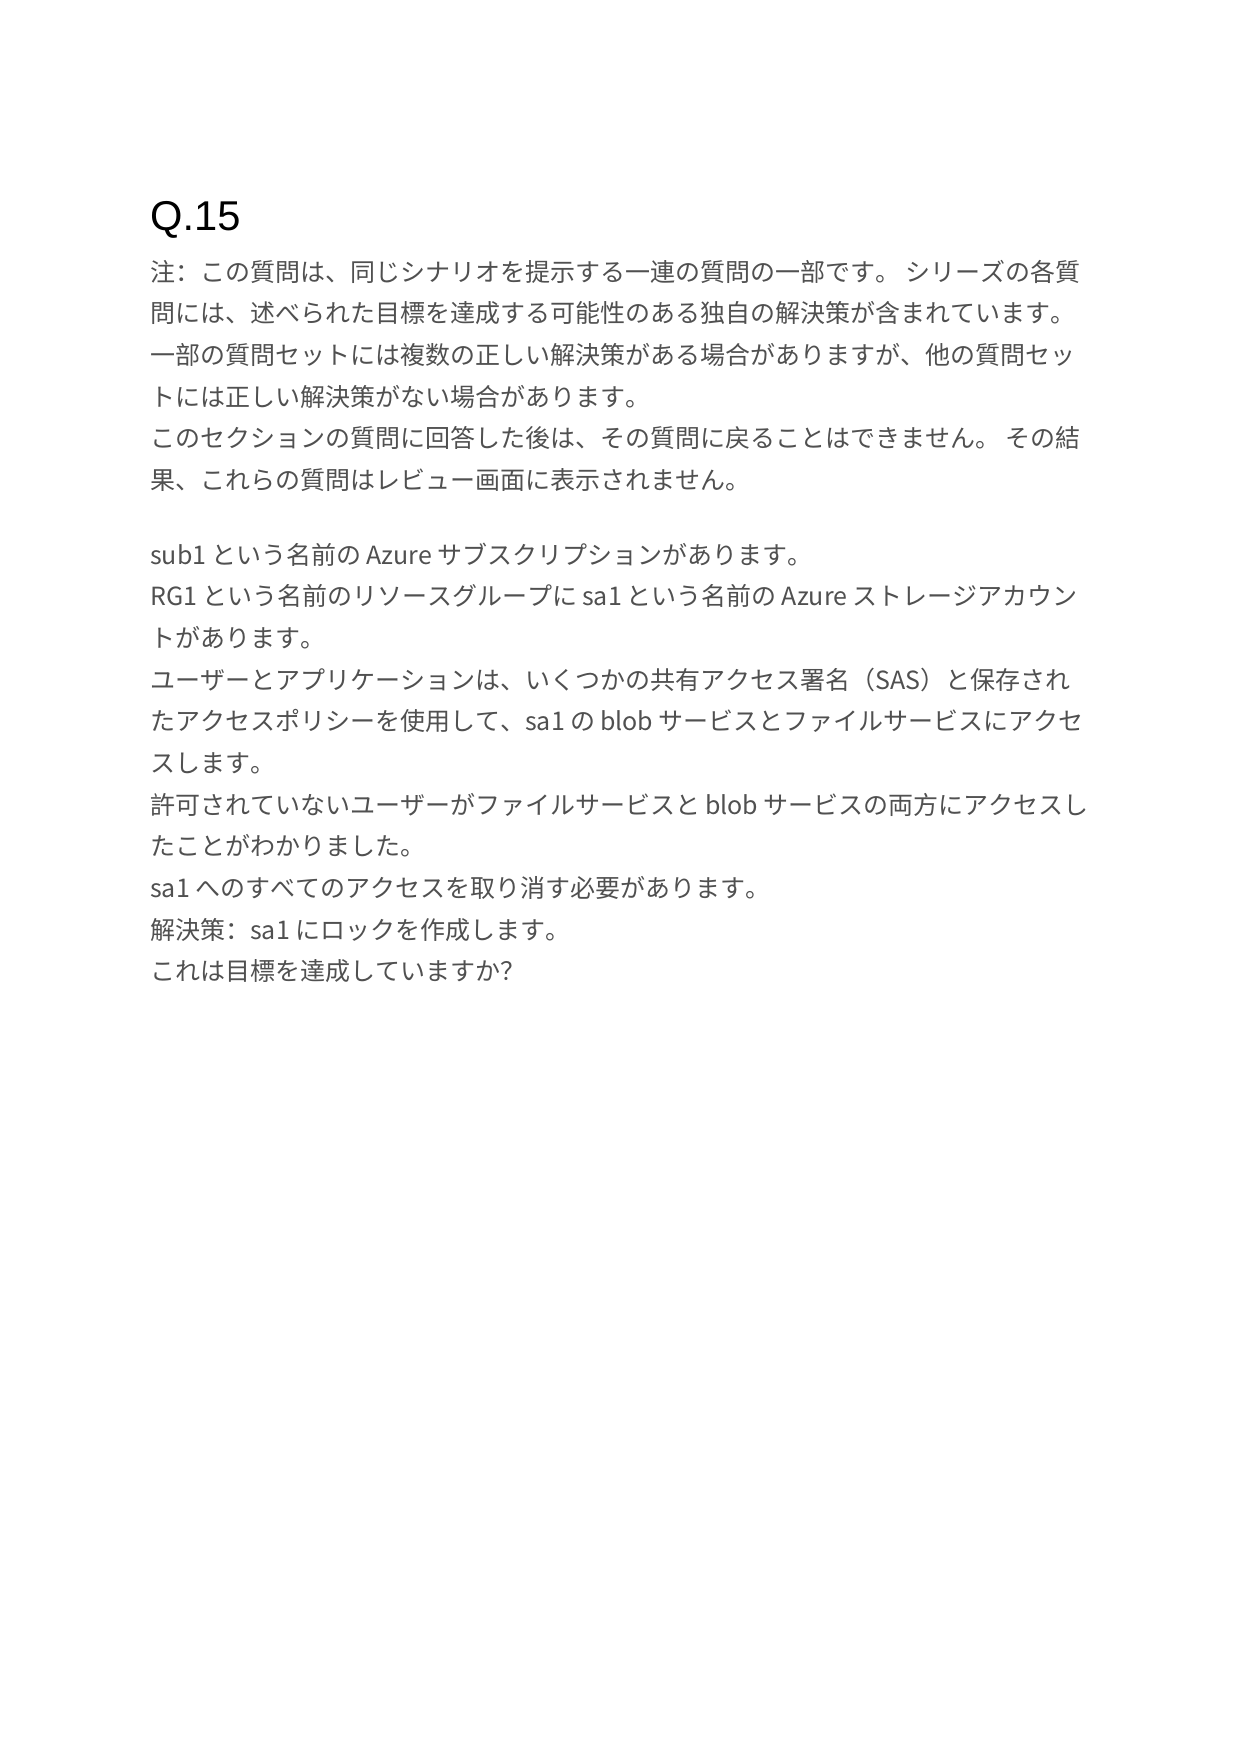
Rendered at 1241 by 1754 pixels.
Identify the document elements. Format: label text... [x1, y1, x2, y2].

text 解決策：sa1にロックを作成します。 [150, 910, 1090, 946]
text 許可されていないユーザーがファイルサービスとblobサービスの両方にアクセスしたことがわかりました。 [150, 785, 1090, 863]
text sa1へのすべてのアクセスを取り消す必要があります。 [150, 868, 1090, 905]
text RG1という名前のリソースグループにsa1という名前のAzureストレージアカウントがあります。 [150, 577, 1090, 655]
text sub1という名前のAzureサブスクリプションがあります。 [150, 535, 1090, 571]
text ユーザーとアプリケーションは、いくつかの共有アクセス署名（SAS）と保存されたアクセスポリシーを使用して、sa1のblobサービスとファイルサービスにアクセスします。 [150, 660, 1090, 780]
text これは目標を達成していますか？ [150, 952, 1090, 988]
text このセクションの質問に回答した後は、その質問に戻ることはできません。 その結果、これらの質問はレビュー画面に表示されません。 [150, 419, 1090, 497]
text 注：この質問は、同じシナリオを提示する一連の質問の一部です。 シリーズの各質問には、述べられた目標を達成する可能性のある独自の解決策が含まれています。 一部の質問セットには複数の正しい解決策がある場合がありますが、他の質問セットには正しい解決策がない場合があります。 [150, 252, 1090, 413]
subtitle Q.15 [150, 192, 1090, 239]
